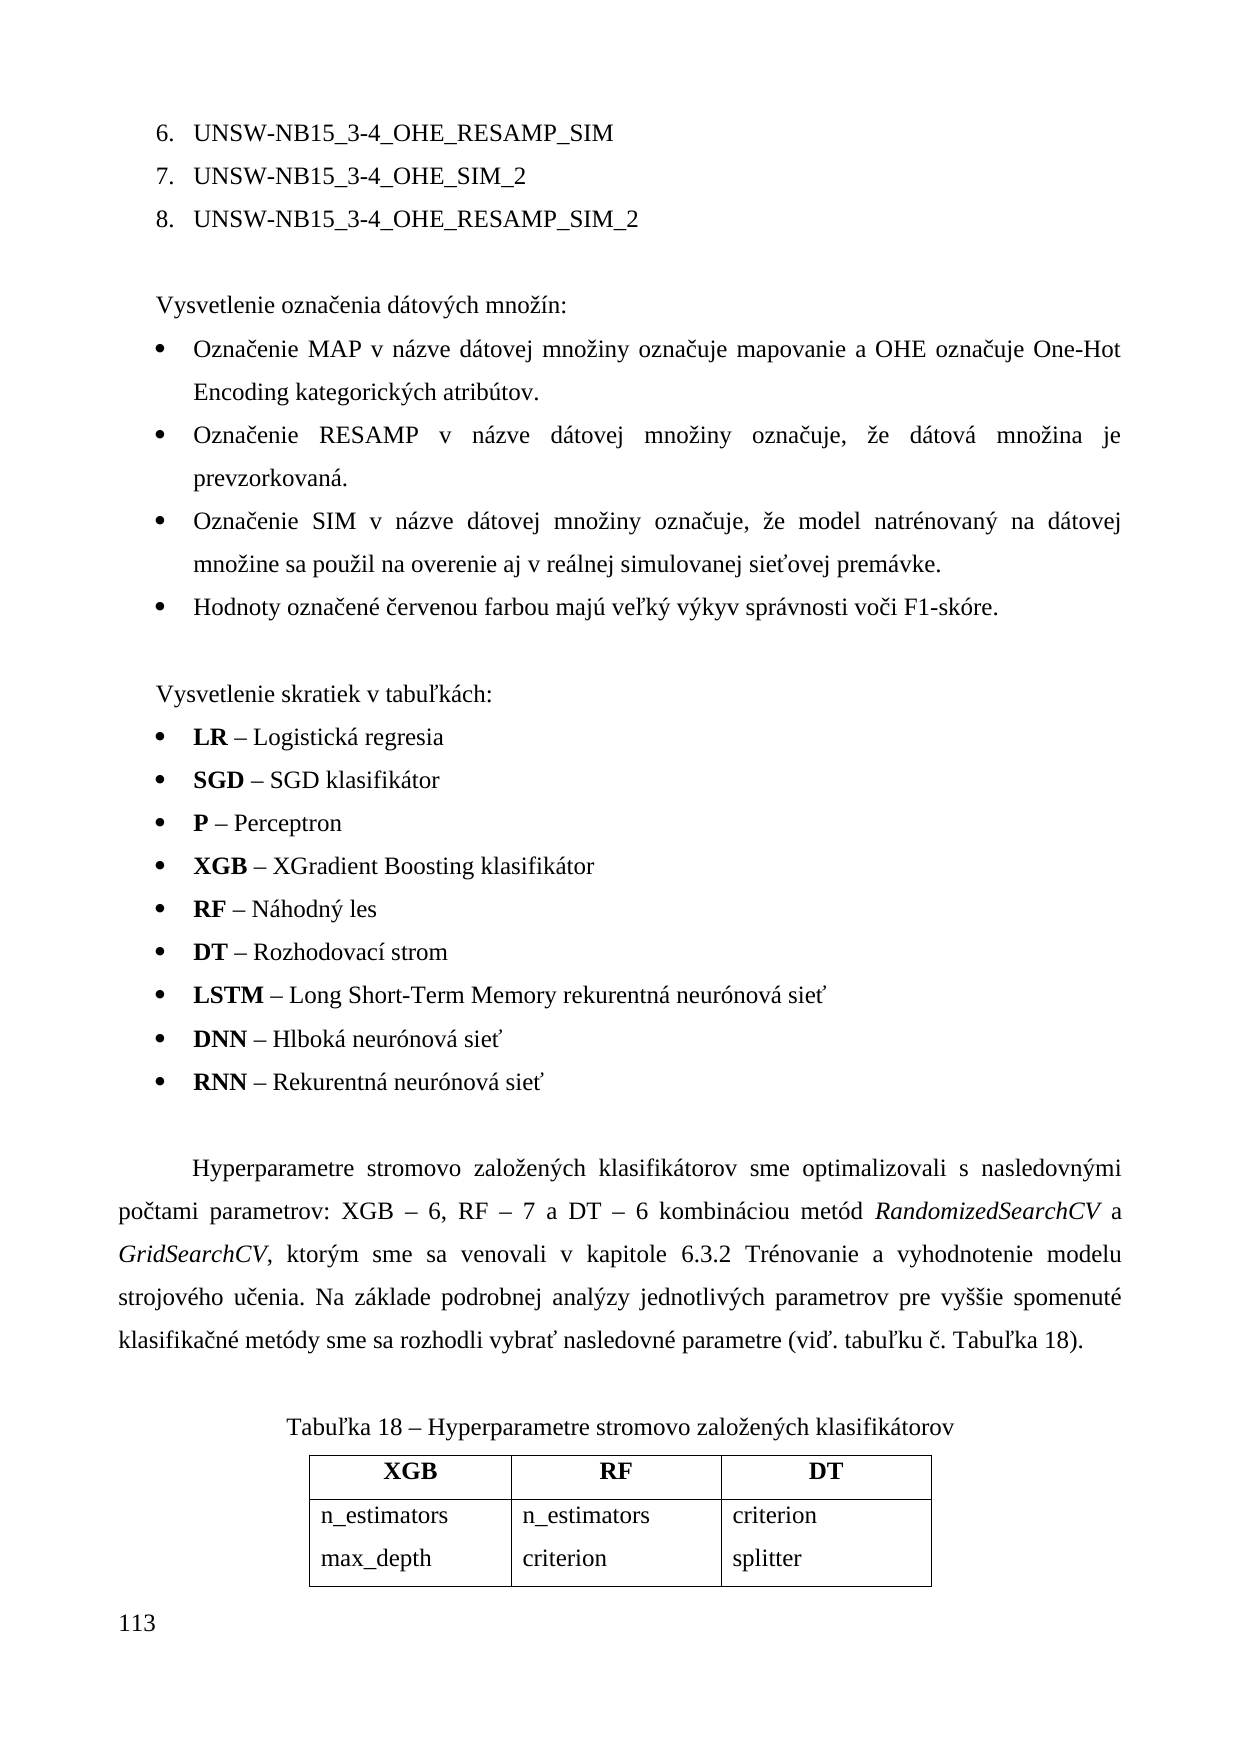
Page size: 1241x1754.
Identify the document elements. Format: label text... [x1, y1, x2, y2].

list DNN – Hlboká neurónová sieť [156, 1024, 1122, 1052]
table_header RF [512, 1456, 721, 1499]
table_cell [512, 1500, 721, 1586]
list Označenie MAP v názve dátovej množiny označuje mapovanie a OHE označuje One-Hot Encoding kategorických atribútov. [156, 334, 1122, 406]
text Vysvetlenie označenia dátových množín: [118, 291, 1122, 319]
list DT – Rozhodovací strom [156, 937, 1122, 966]
list UNSW-NB15_3-4_OHE_RESAMP_SIM [156, 118, 1122, 147]
list Označenie SIM v názve dátovej množiny označuje, že model natrénovaný na dátovej množine sa použil na overenie aj v reálnej simulovanej sieťovej premávke. [156, 506, 1122, 578]
list P – Perceptron [156, 808, 1122, 837]
table_header XGB [310, 1456, 511, 1499]
list RF – Náhodný les [156, 894, 1122, 923]
list SGD – SGD klasifikátor [156, 765, 1122, 794]
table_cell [310, 1500, 511, 1586]
text Tabuľka – Hyperparametre stromovo založených klasifikátorov [118, 1412, 1122, 1441]
list XGB – XGradient Boosting klasifikátor [156, 851, 1122, 880]
list LR – Logistická regresia [156, 722, 1122, 751]
list LSTM – Long Short-Term Memory rekurentná neurónová sieť [156, 981, 1122, 1009]
table_header DT [722, 1456, 931, 1499]
list UNSW-NB15_3-4_OHE_SIM_2 [156, 161, 1122, 190]
text Vysvetlenie skratiek v tabuľkách: [118, 679, 1122, 707]
text Hyperparametre stromovo založených klasifikátorov sme optimalizovali s nasledovnými počtami parametrov: XGB – 6, RF – 7 a DT – 6 kombináciou metód RandomizedSearchCV a GridSearchCV, ktorým sme sa venovali v kapitole 5.3.2 Trénovanie a vyhodnotenie modelu strojového učenia. Na základe podrobnej analýzy jednotlivých parametrov pre vyššie spomenuté klasifikačné metódy sme sa rozhodli vybrať nasledovné parametre (viď. tabuľku č. 17). [118, 1153, 1122, 1354]
list Označenie RESAMP v názve dátovej množiny označuje, že dátová množina je prevzorkovaná. [156, 420, 1122, 492]
list RNN – Rekurentná neurónová sieť [156, 1067, 1122, 1096]
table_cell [722, 1500, 931, 1586]
list Hodnoty označené červenou farbou majú veľký výkyv správnosti voči F1-skóre. [156, 592, 1122, 621]
list UNSW-NB15_3-4_OHE_RESAMP_SIM_2 [156, 204, 1122, 233]
